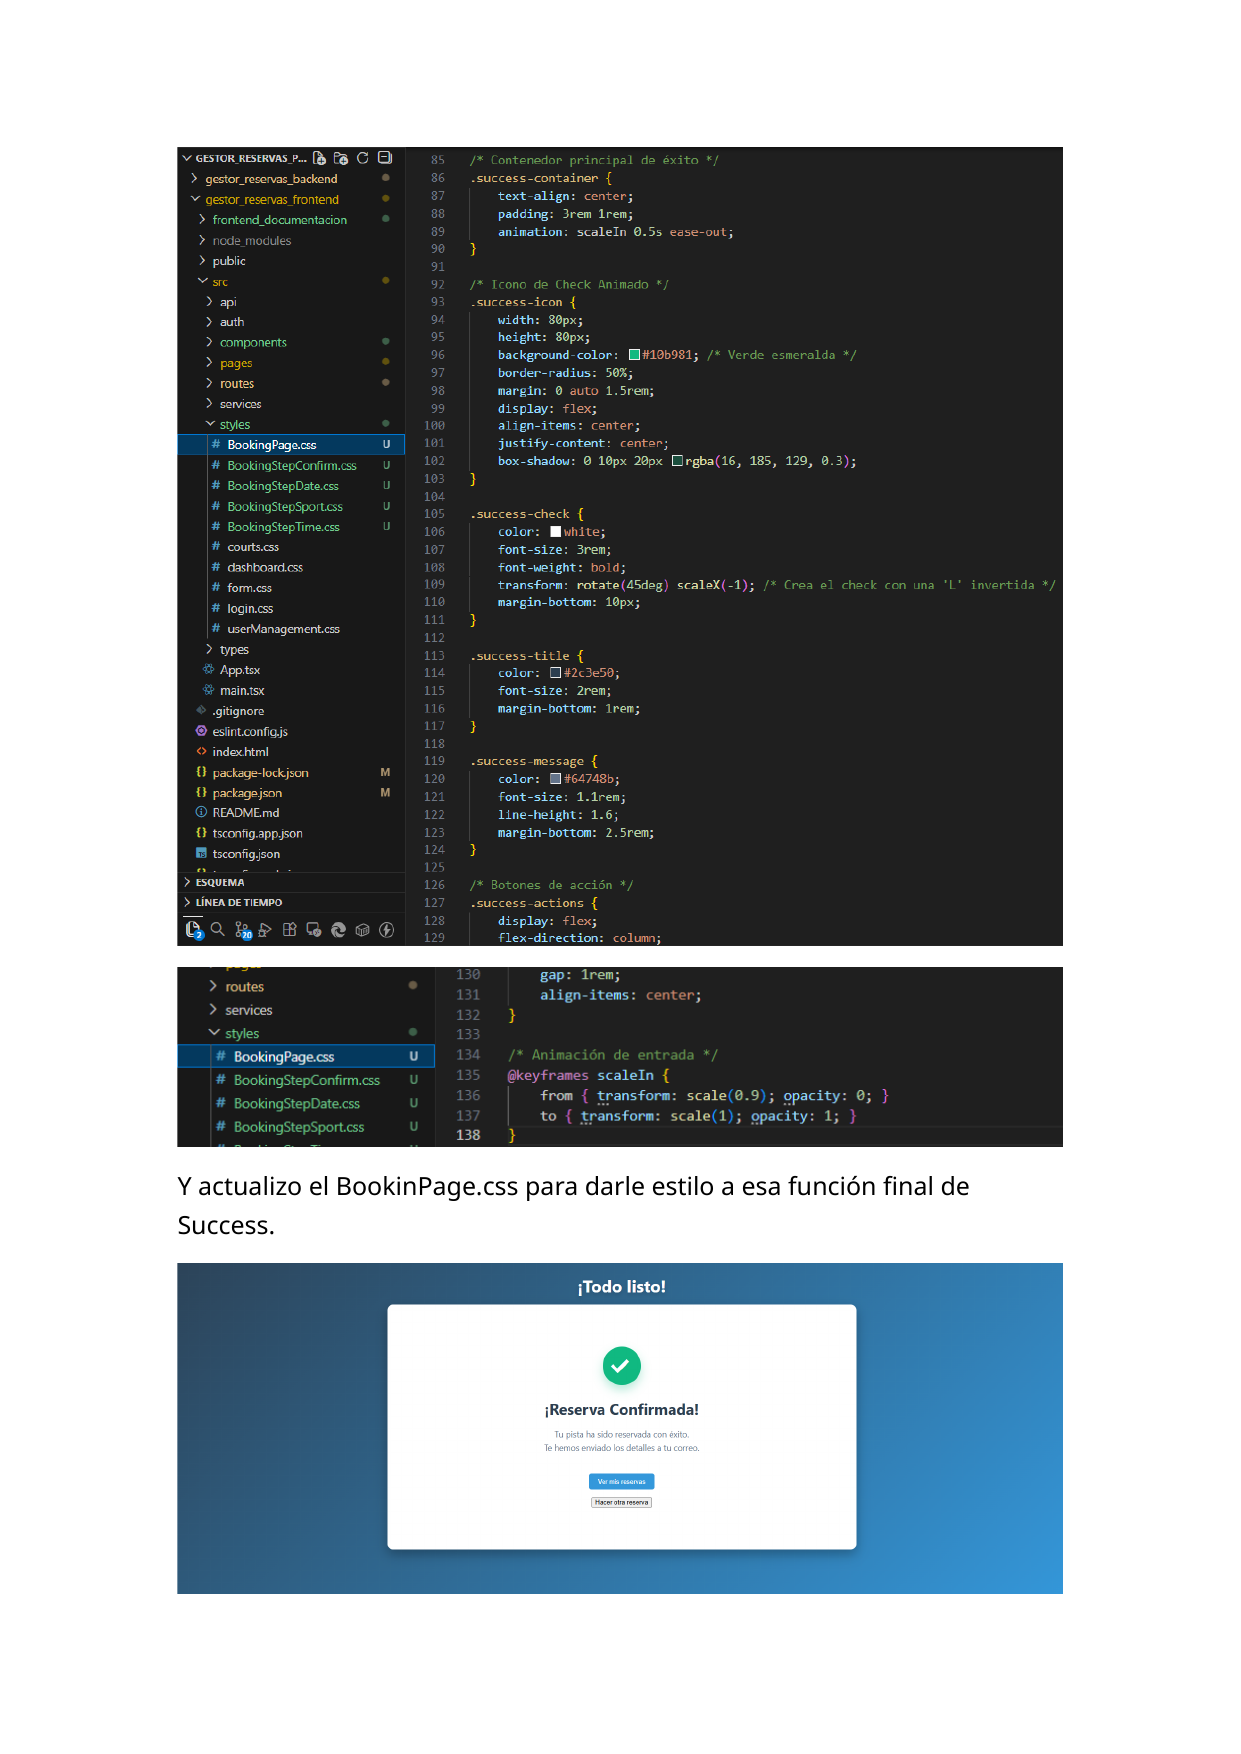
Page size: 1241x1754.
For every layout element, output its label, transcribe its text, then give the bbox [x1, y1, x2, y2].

picture [177, 1263, 1063, 1594]
text Y actualizo el BookinPage.css para darle estilo a esa función final de Success. [177, 1168, 1063, 1242]
picture [177, 967, 1063, 1147]
picture [177, 147, 1063, 946]
